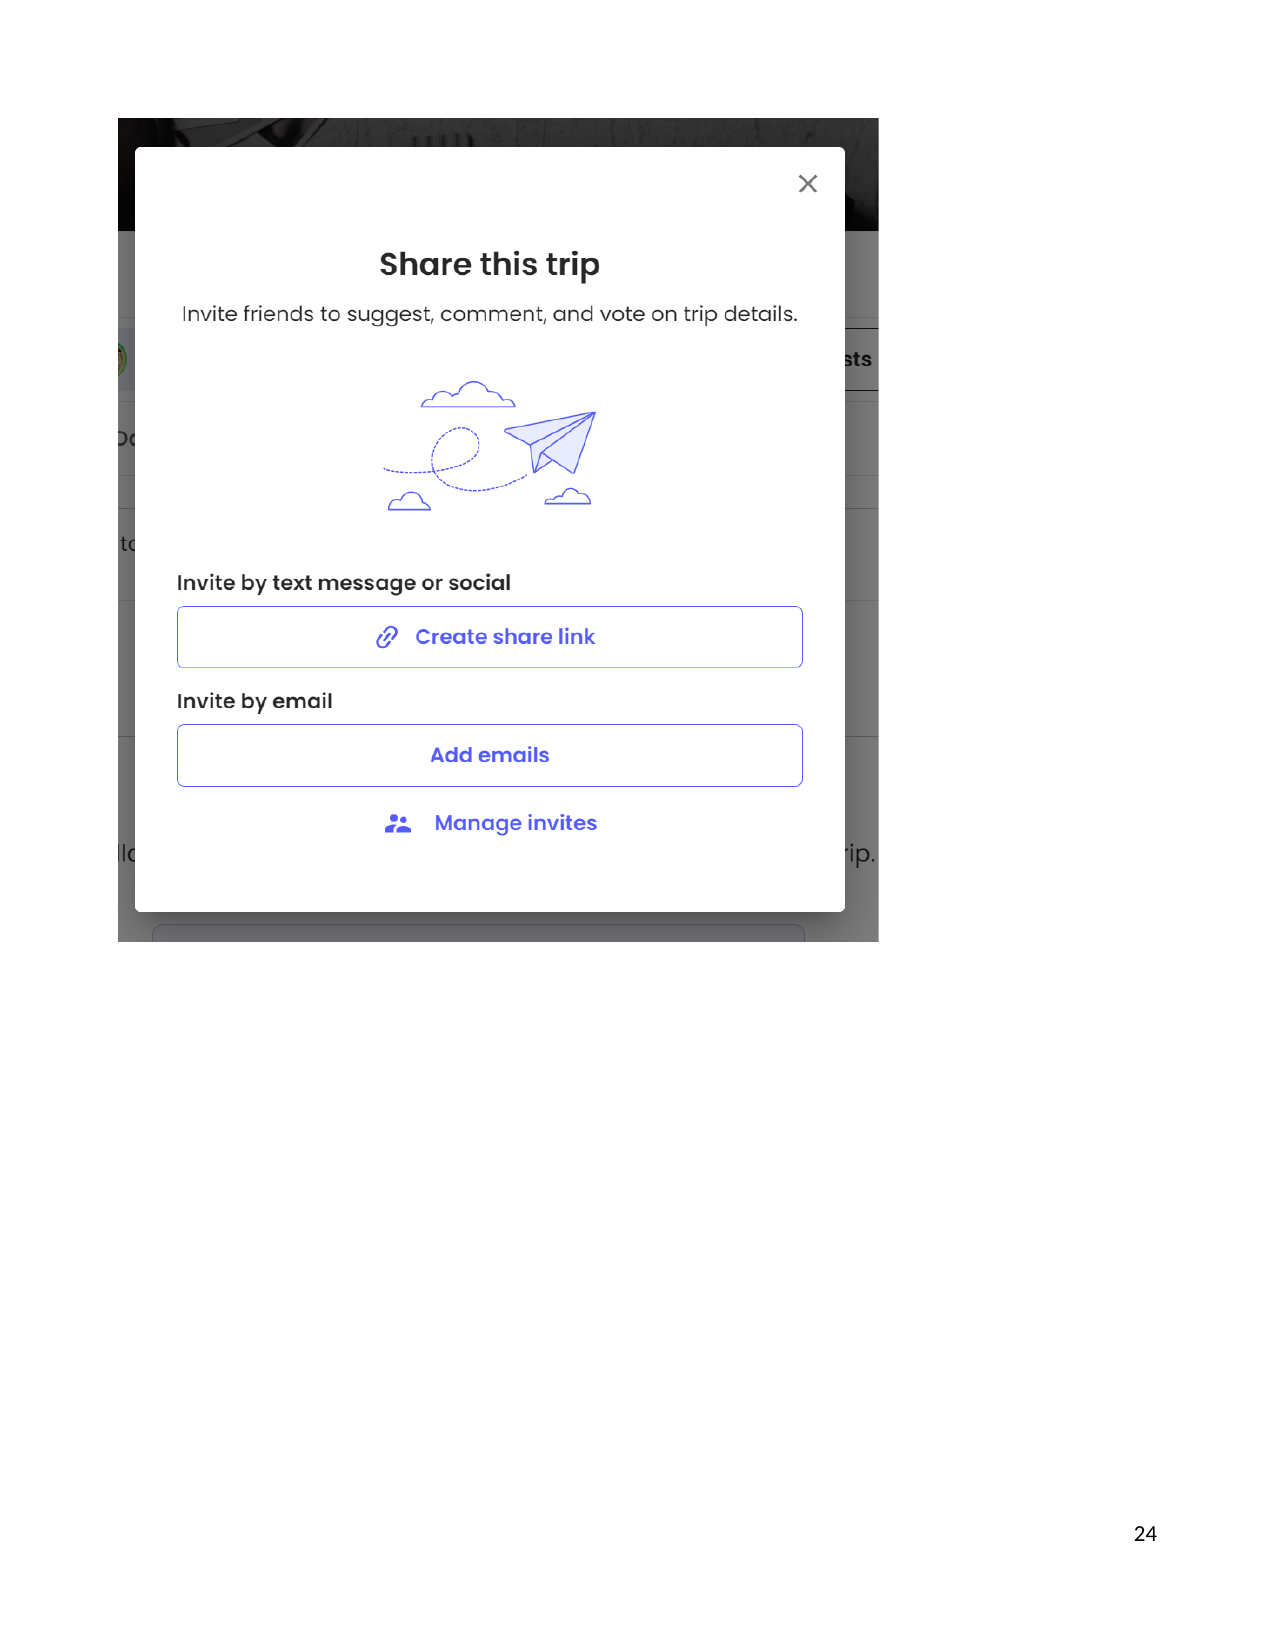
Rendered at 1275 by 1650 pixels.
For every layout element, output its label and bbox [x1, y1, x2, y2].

picture [118, 118, 879, 942]
